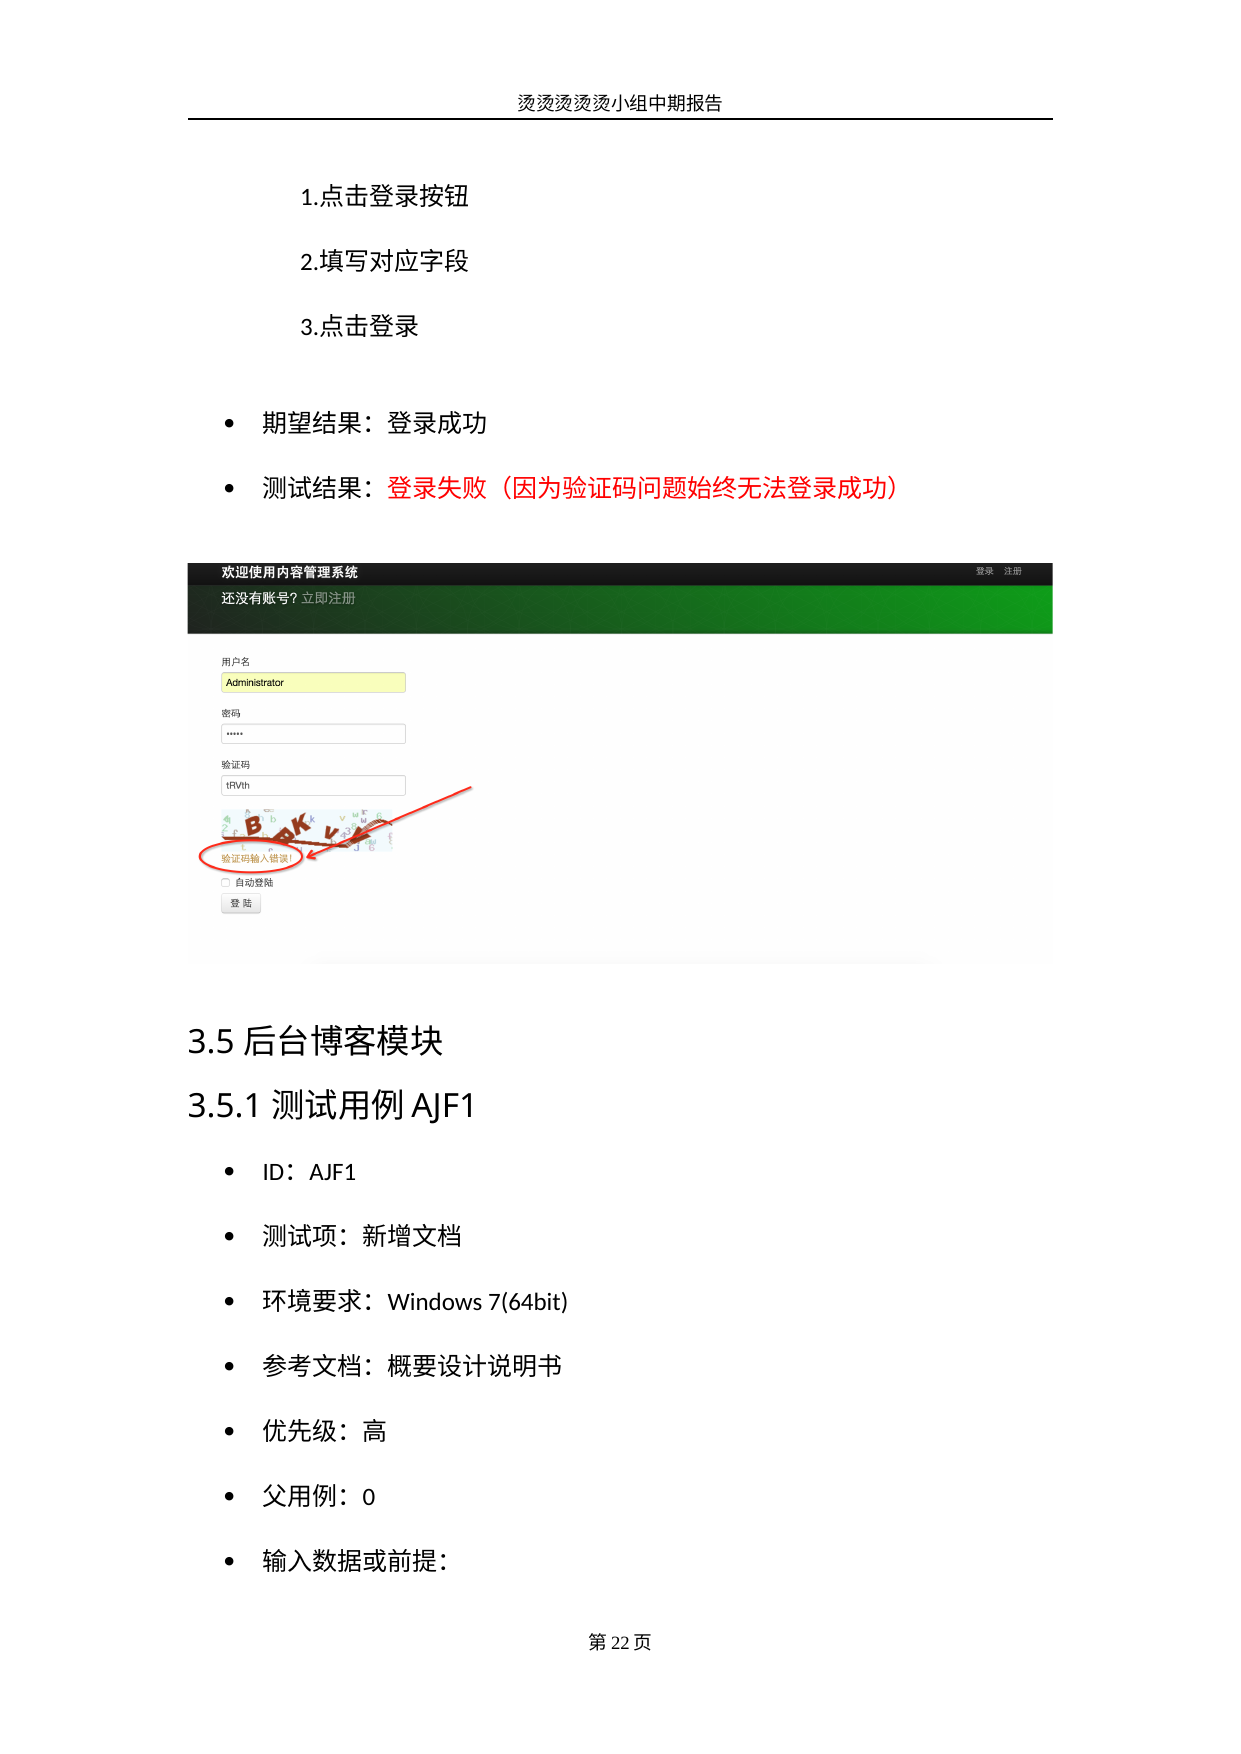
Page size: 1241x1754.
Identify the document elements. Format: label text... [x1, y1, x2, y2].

list 输入数据或前提： [225, 1527, 1053, 1592]
picture [187, 563, 1053, 964]
list 2.填写对应字段 [300, 227, 1053, 292]
list 参考文档：概要设计说明书 [225, 1332, 1053, 1397]
list 环境要求：Windows 7(64bit) [225, 1267, 1053, 1332]
list 测试结果：登录失败（因为验证码问题始终无法登录成功） [225, 454, 1053, 519]
list ID：AJF1 [225, 1137, 1053, 1202]
list 父用例：0 [225, 1462, 1053, 1527]
list 期望结果：登录成功 [225, 389, 1053, 454]
list 优先级：高 [225, 1397, 1053, 1462]
list 3.点击登录 [300, 292, 1053, 357]
list 测试项：新增文档 [225, 1202, 1053, 1267]
subtitle 3.5.1 测试用例AJF1 [187, 1072, 1053, 1137]
list 1.点击登录按钮 [300, 162, 1053, 227]
subtitle 3.5 后台博客模块 [187, 1007, 1053, 1072]
